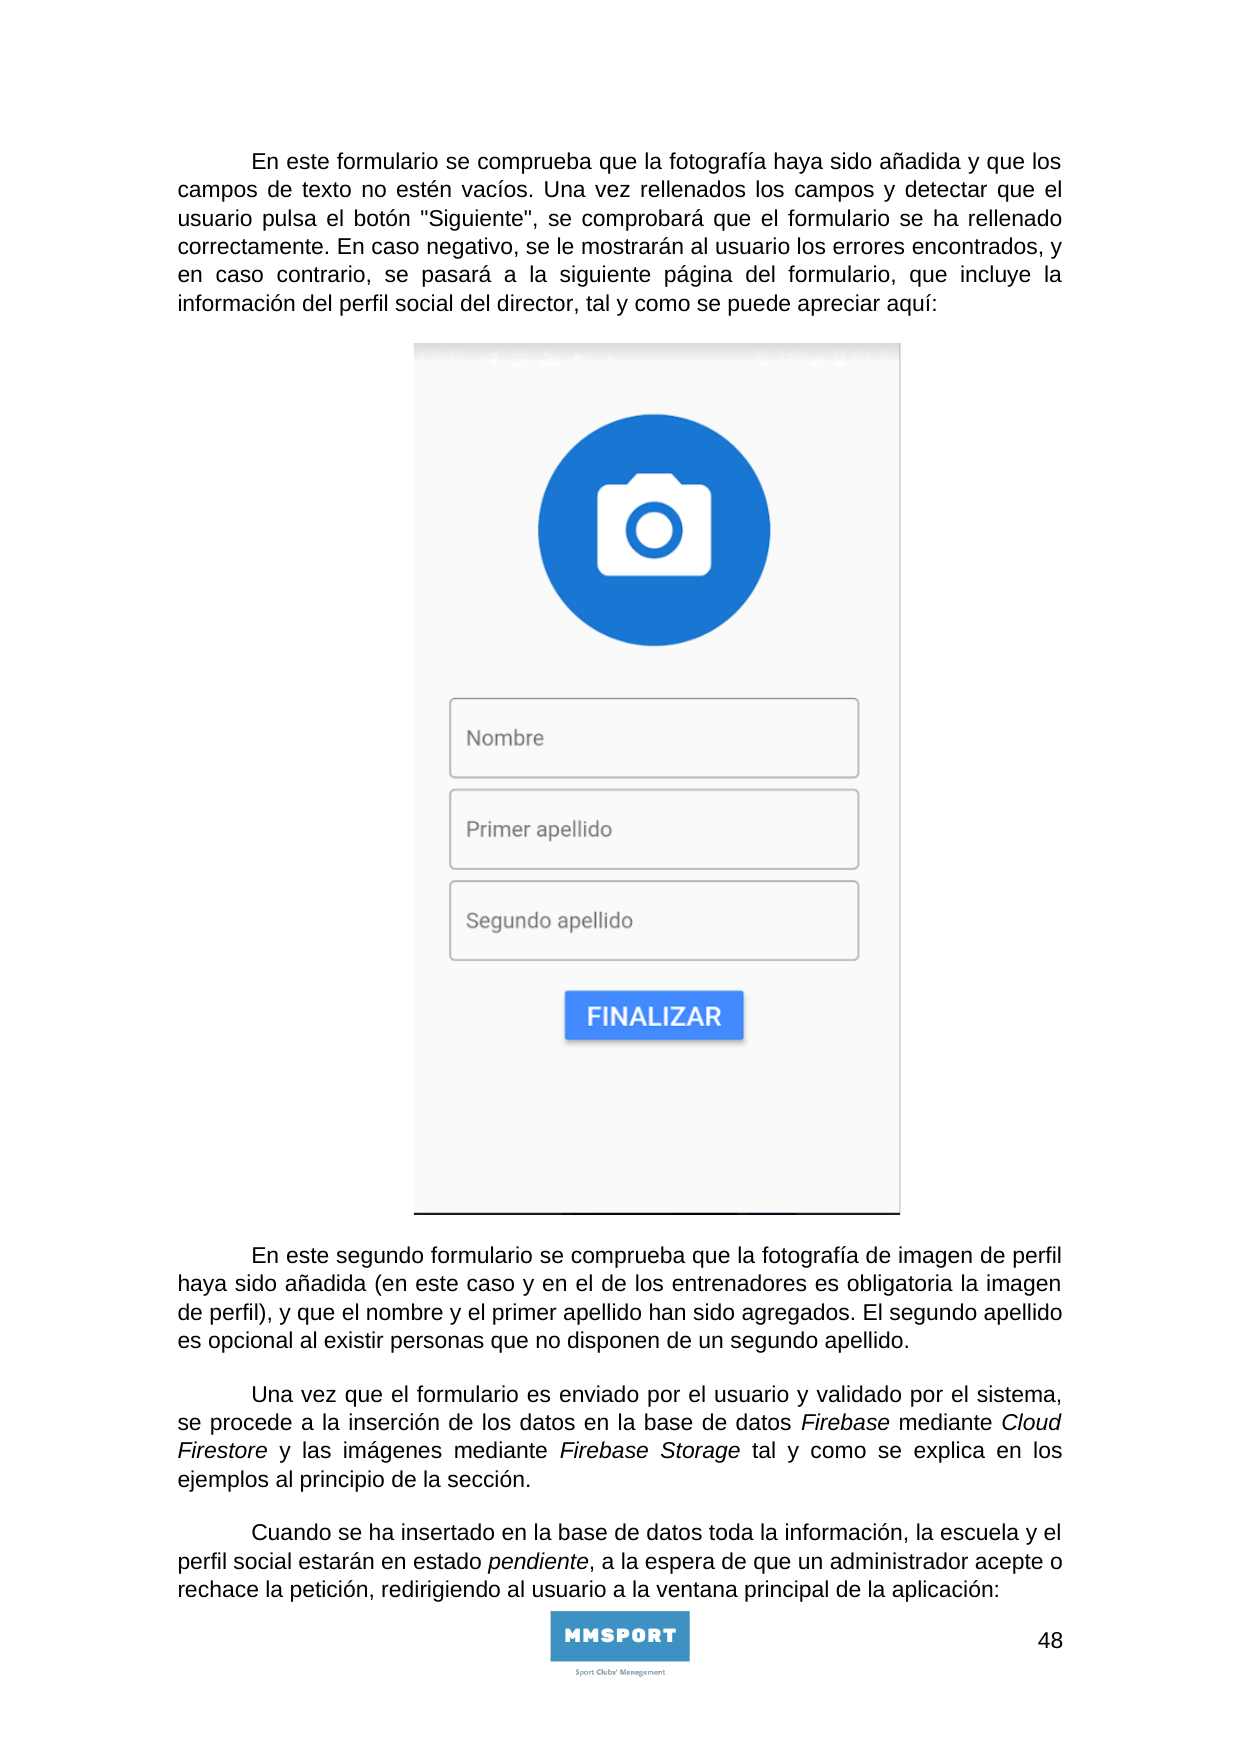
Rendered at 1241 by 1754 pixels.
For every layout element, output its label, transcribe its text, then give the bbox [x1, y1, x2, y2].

picture [413, 343, 901, 1215]
picture [542, 1604, 699, 1683]
text Una vez que el formulario es enviado por el usuario y validado por el sistema, se procede a la inserción de los datos en la base de datos Firebase mediante Cloud Firestore y las imágenes mediante Firebase Storage tal y como se explica en los ejemplos al principio de la sección. [177, 1381, 1063, 1492]
text En este formulario se comprueba que la fotografía haya sido añadida y que los campos de texto no estén vacíos. Una vez rellenados los campos y detectar que el usuario pulsa el botón "Siguiente", se comprobará que el formulario se ha rellenado correctamente. En caso negativo, se le mostrarán al usuario los errores encontrados, y en caso contrario, se pasará a la siguiente página del formulario, que incluye la información del perfil social del director, tal y como se puede apreciar aquí: [177, 148, 1063, 316]
text En este segundo formulario se comprueba que la fotografía de imagen de perfil haya sido añadida (en este caso y en el de los entrenadores es obligatoria la imagen de perfil), y que el nombre y el primer apellido han sido agregados. El segundo apellido es opcional al existir personas que no disponen de un segundo apellido. [177, 1242, 1063, 1353]
text Cuando se ha insertado en la base de datos toda la información, la escuela y el perfil social estarán en estado pendiente, a la espera de que un administrador acepte o rechace la petición, redirigiendo al usuario a la ventana principal de la aplicación: [177, 1519, 1063, 1603]
